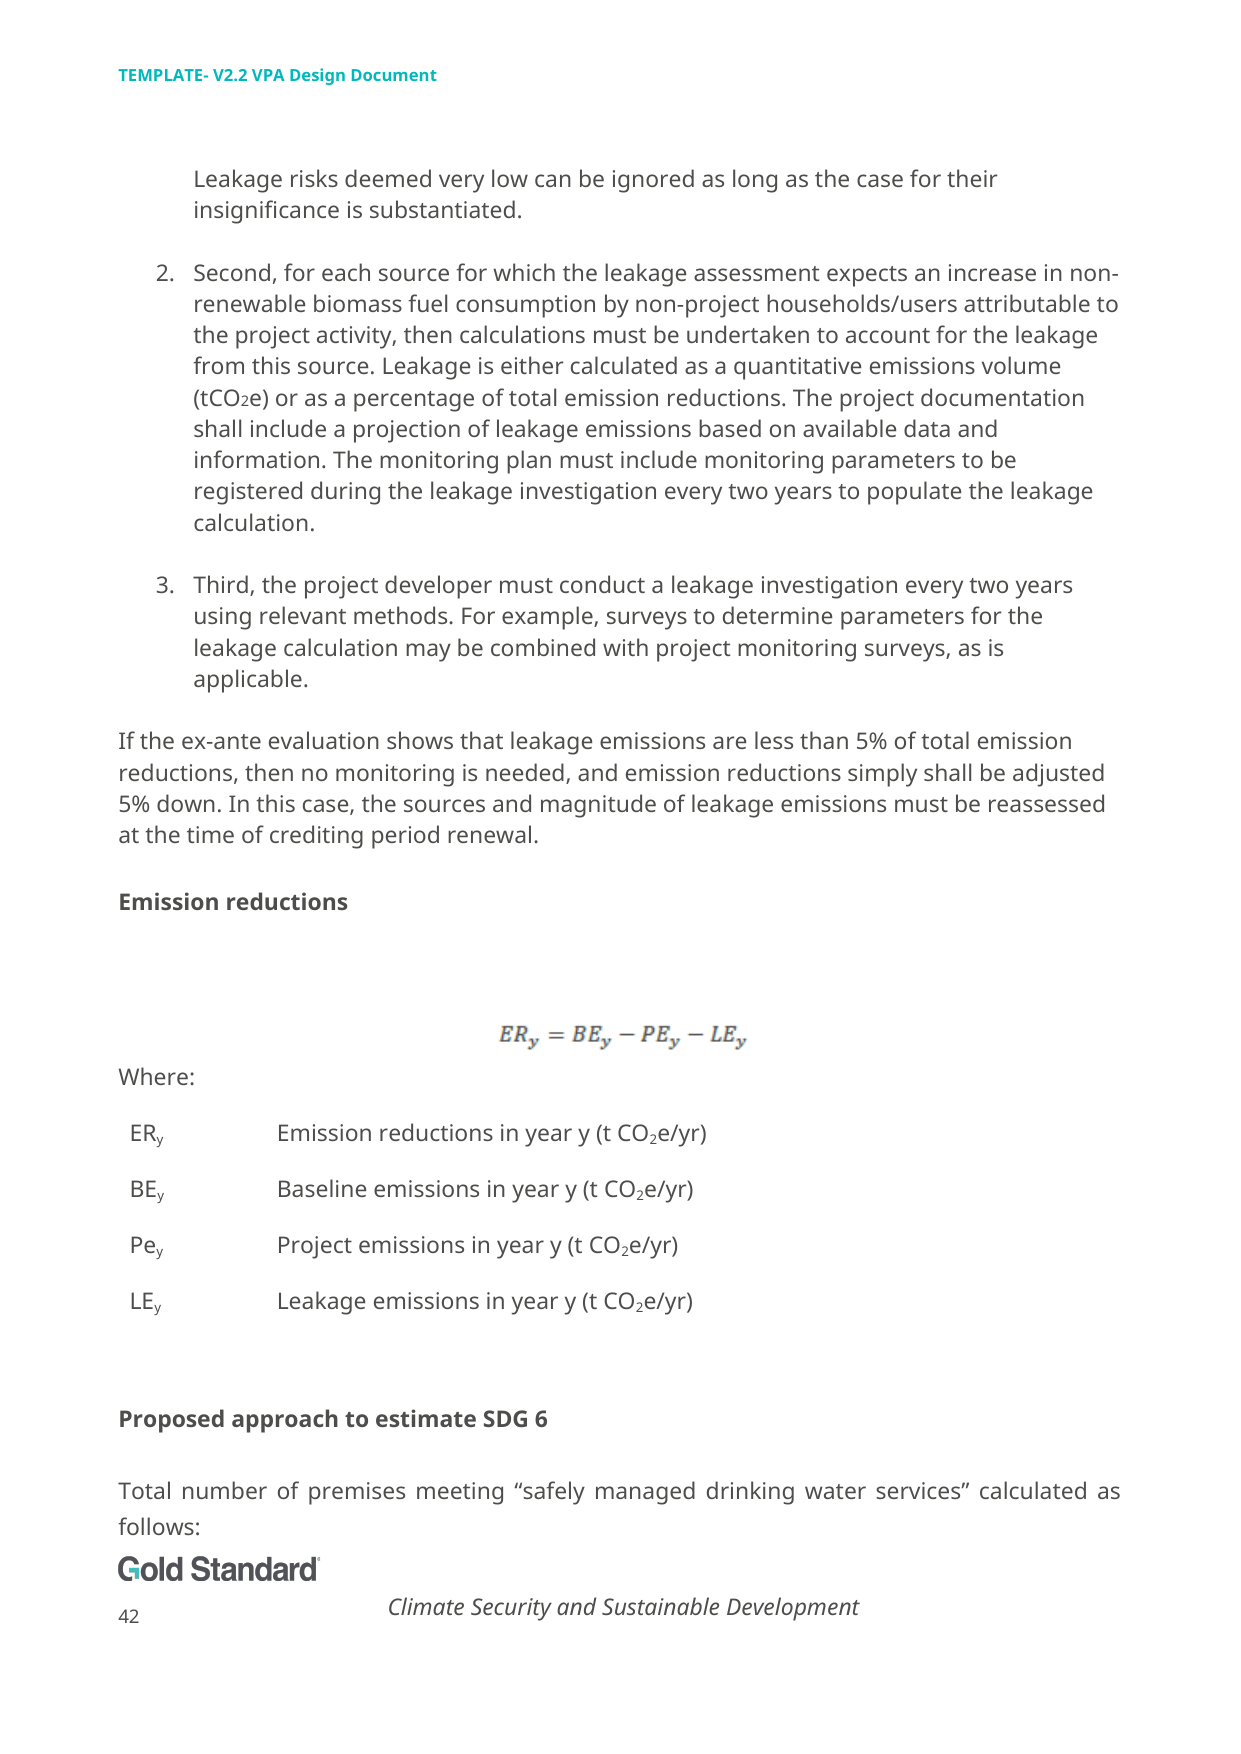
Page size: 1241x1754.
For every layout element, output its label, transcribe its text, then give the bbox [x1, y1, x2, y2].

picture [118, 1556, 321, 1581]
picture [488, 1020, 752, 1056]
table_cell Pey [118, 1229, 265, 1285]
table_cell Project emissions in year y (t CO2e/yr) [265, 1229, 1120, 1285]
table_header Emission reductions in year y (t CO2e/yr) [265, 1117, 1120, 1173]
table_cell BEy [118, 1173, 265, 1229]
text Total number of premises meeting “safely managed drinking water services” calculated as follows: [118, 1475, 1122, 1542]
table_header ERy [118, 1117, 265, 1173]
text Where: [118, 1060, 1122, 1092]
text Proposed approach to estimate SDG 6 [118, 1403, 1122, 1435]
table_cell Baseline emissions in year y (t CO2e/yr) [265, 1173, 1120, 1229]
text Leakage risks deemed very low can be ignored as long as the case for their insignificance is substantiated. [193, 163, 1122, 225]
list Third, the project developer must conduct a leakage investigation every two years using relevant methods. For example, surveys to determine parameters for the leakage calculation may be combined with project monitoring surveys, as is applicable. [156, 569, 1122, 694]
table_cell LEy [118, 1285, 265, 1341]
text If the ex-ante evaluation shows that leakage emissions are less than 5% of total emission reductions, then no monitoring is needed, and emission reductions simply shall be adjusted 5% down. In this case, the sources and magnitude of leakage emissions must be reassessed at the time of crediting period renewal. [118, 725, 1122, 850]
text Emission reductions [118, 886, 1122, 917]
table_cell Leakage emissions in year y (t CO2e/yr) [265, 1285, 1120, 1341]
list Second, for each source for which the leakage assessment expects an increase in non-renewable biomass fuel consumption by non-project households/users attributable to the project activity, then calculations must be undertaken to account for the leakage from this source. Leakage is either calculated as a quantitative emissions volume (tCO2e) or as a percentage of total emission reductions. The project documentation shall include a projection of leakage emissions based on available data and information. The monitoring plan must include monitoring parameters to be registered during the leakage investigation every two years to populate the leakage calculation. [156, 257, 1122, 569]
